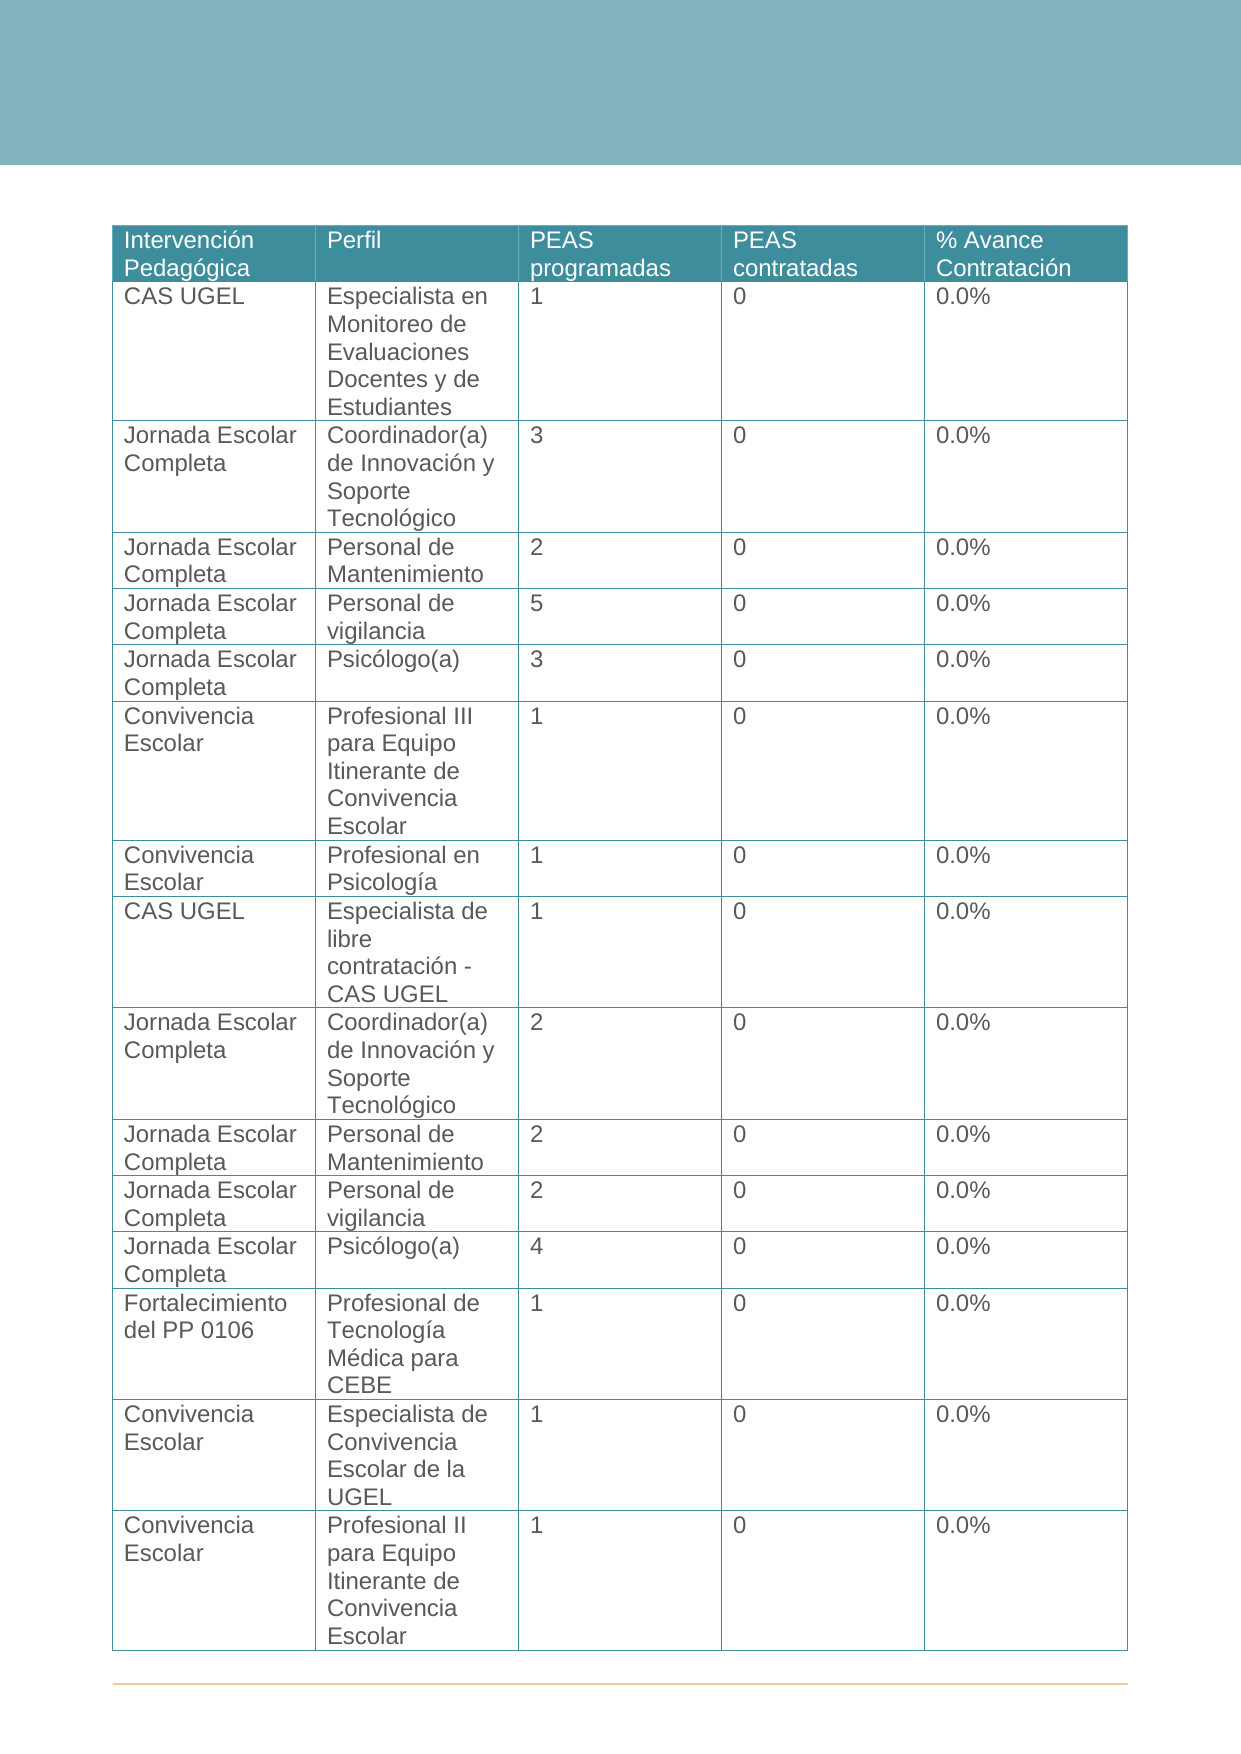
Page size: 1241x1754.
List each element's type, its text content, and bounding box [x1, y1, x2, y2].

table_cell Jornada Escolar Completa [113, 1176, 315, 1231]
table_cell 1 [519, 282, 721, 420]
table_cell 0.0% [925, 533, 1127, 588]
table_cell 0 [722, 1232, 924, 1287]
table_cell 1 [519, 1400, 721, 1510]
table_cell Coordinador(a) de Innovación y Soporte Tecnológico [316, 1008, 518, 1119]
table_cell Jornada Escolar Completa [113, 589, 315, 644]
table_cell Profesional de Tecnología Médica para CEBE [316, 1289, 518, 1399]
table_cell 0 [722, 421, 924, 532]
table_cell Convivencia Escolar [113, 1511, 315, 1649]
table_cell 0 [722, 1511, 924, 1649]
table_cell 0.0% [925, 841, 1127, 896]
table_cell 3 [519, 421, 721, 532]
table_cell Convivencia Escolar [113, 1400, 315, 1510]
table_cell 0 [722, 1120, 924, 1175]
table_cell 0 [722, 645, 924, 701]
table_cell 0 [722, 282, 924, 420]
table_header Perfil [316, 226, 518, 281]
table_cell 1 [519, 702, 721, 839]
table_cell 0 [722, 1008, 924, 1119]
table_cell Jornada Escolar Completa [113, 645, 315, 701]
table_cell Psicólogo(a) [316, 645, 518, 701]
table_cell 0 [722, 702, 924, 839]
table_cell Jornada Escolar Completa [113, 1008, 315, 1119]
table_cell 0.0% [925, 421, 1127, 532]
table_cell 0 [722, 841, 924, 896]
table_cell Profesional III para Equipo Itinerante de Convivencia Escolar [316, 702, 518, 839]
table_cell 0.0% [925, 1400, 1127, 1510]
table_cell Coordinador(a) de Innovación y Soporte Tecnológico [316, 421, 518, 532]
table_header PEAS contratadas [722, 226, 924, 281]
table_cell Jornada Escolar Completa [113, 533, 315, 588]
table_cell 5 [519, 589, 721, 644]
table_cell Convivencia Escolar [113, 702, 315, 839]
table_cell Profesional II para Equipo Itinerante de Convivencia Escolar [316, 1511, 518, 1649]
table_cell Especialista en Monitoreo de Evaluaciones Docentes y de Estudiantes [316, 282, 518, 420]
table_cell 0 [722, 533, 924, 588]
table_cell 1 [519, 1511, 721, 1649]
table_cell Convivencia Escolar [113, 841, 315, 896]
table_cell 0.0% [925, 702, 1127, 839]
table_cell Especialista de Convivencia Escolar de la UGEL [316, 1400, 518, 1510]
table_cell 0.0% [925, 282, 1127, 420]
table_cell 0.0% [925, 1232, 1127, 1287]
table_cell 0.0% [925, 645, 1127, 701]
table_cell Personal de Mantenimiento [316, 1120, 518, 1175]
table_cell Especialista de libre contratación - CAS UGEL [316, 897, 518, 1007]
table_cell 2 [519, 1176, 721, 1231]
table_cell 2 [519, 1120, 721, 1175]
table_cell 0.0% [925, 1511, 1127, 1649]
table_cell Jornada Escolar Completa [113, 421, 315, 532]
table_cell 0.0% [925, 897, 1127, 1007]
table_cell 2 [519, 1008, 721, 1119]
table_cell Fortalecimiento del PP 0106 [113, 1289, 315, 1399]
table_cell CAS UGEL [113, 282, 315, 420]
table_cell 0.0% [925, 589, 1127, 644]
table_cell 0.0% [925, 1289, 1127, 1399]
table_cell Personal de vigilancia [316, 589, 518, 644]
table_header % Avance Contratación [925, 226, 1127, 281]
table_cell 3 [519, 645, 721, 701]
table_cell Profesional en Psicología [316, 841, 518, 896]
table_cell 1 [519, 841, 721, 896]
table_cell 0 [722, 589, 924, 644]
table_cell 1 [519, 897, 721, 1007]
table_cell CAS UGEL [113, 897, 315, 1007]
table_header Intervención Pedagógica [113, 226, 315, 281]
table_cell 0.0% [925, 1120, 1127, 1175]
table_cell 1 [519, 1289, 721, 1399]
table_cell 2 [519, 533, 721, 588]
table_cell 0.0% [925, 1176, 1127, 1231]
table_cell Jornada Escolar Completa [113, 1232, 315, 1287]
table_cell Personal de Mantenimiento [316, 533, 518, 588]
table_cell 0 [722, 1289, 924, 1399]
table_cell Jornada Escolar Completa [113, 1120, 315, 1175]
table_cell 0.0% [925, 1008, 1127, 1119]
table_header PEAS programadas [519, 226, 721, 281]
table_cell 4 [519, 1232, 721, 1287]
table_cell Psicólogo(a) [316, 1232, 518, 1287]
table_cell Personal de vigilancia [316, 1176, 518, 1231]
table_cell 0 [722, 1400, 924, 1510]
table_cell 0 [722, 897, 924, 1007]
table_cell 0 [722, 1176, 924, 1231]
